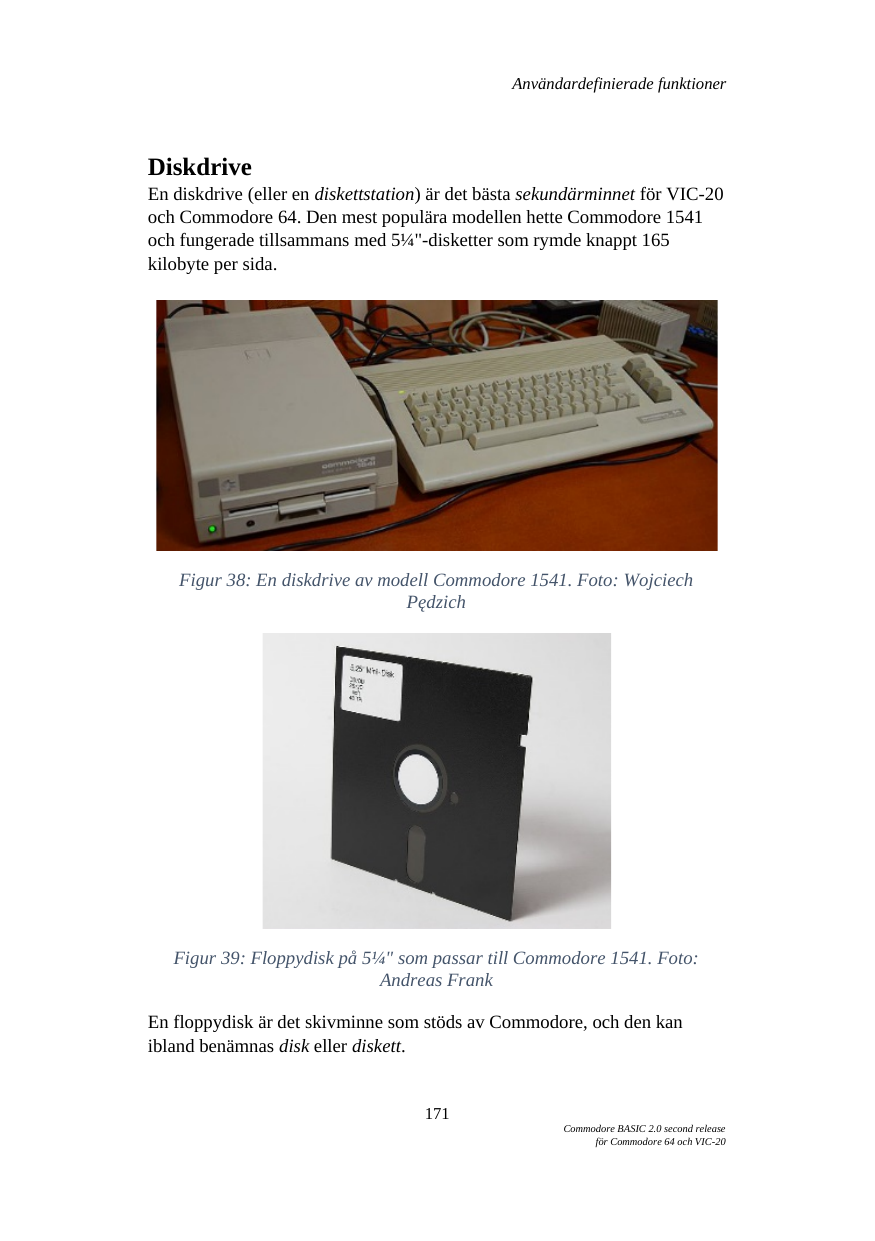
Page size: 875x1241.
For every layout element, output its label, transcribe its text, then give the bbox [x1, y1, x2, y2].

picture [262, 633, 612, 929]
subtitle Diskdrive [148, 152, 726, 181]
text Figur 39: Floppydisk på 5¼" som passar till Commodore 1541. Foto: Andreas Frank [148, 947, 726, 990]
text Figur 38: En diskdrive av modell Commodore 1541. Foto: Wojciech Pędzich [148, 569, 726, 612]
picture [156, 300, 718, 551]
text En floppydisk är det skivminne som stöds av Commodore, och den kan ibland benämnas disk eller diskett. [148, 1011, 726, 1056]
text En diskdrive (eller en diskettstation) är det bästa sekundärminnet för VIC-20 och Commodore 64. Den mest populära modellen hette Commodore 1541 och fungerade tillsammans med 5¼"-disketter som rymde knappt 165 kilobyte per sida. [148, 183, 726, 274]
